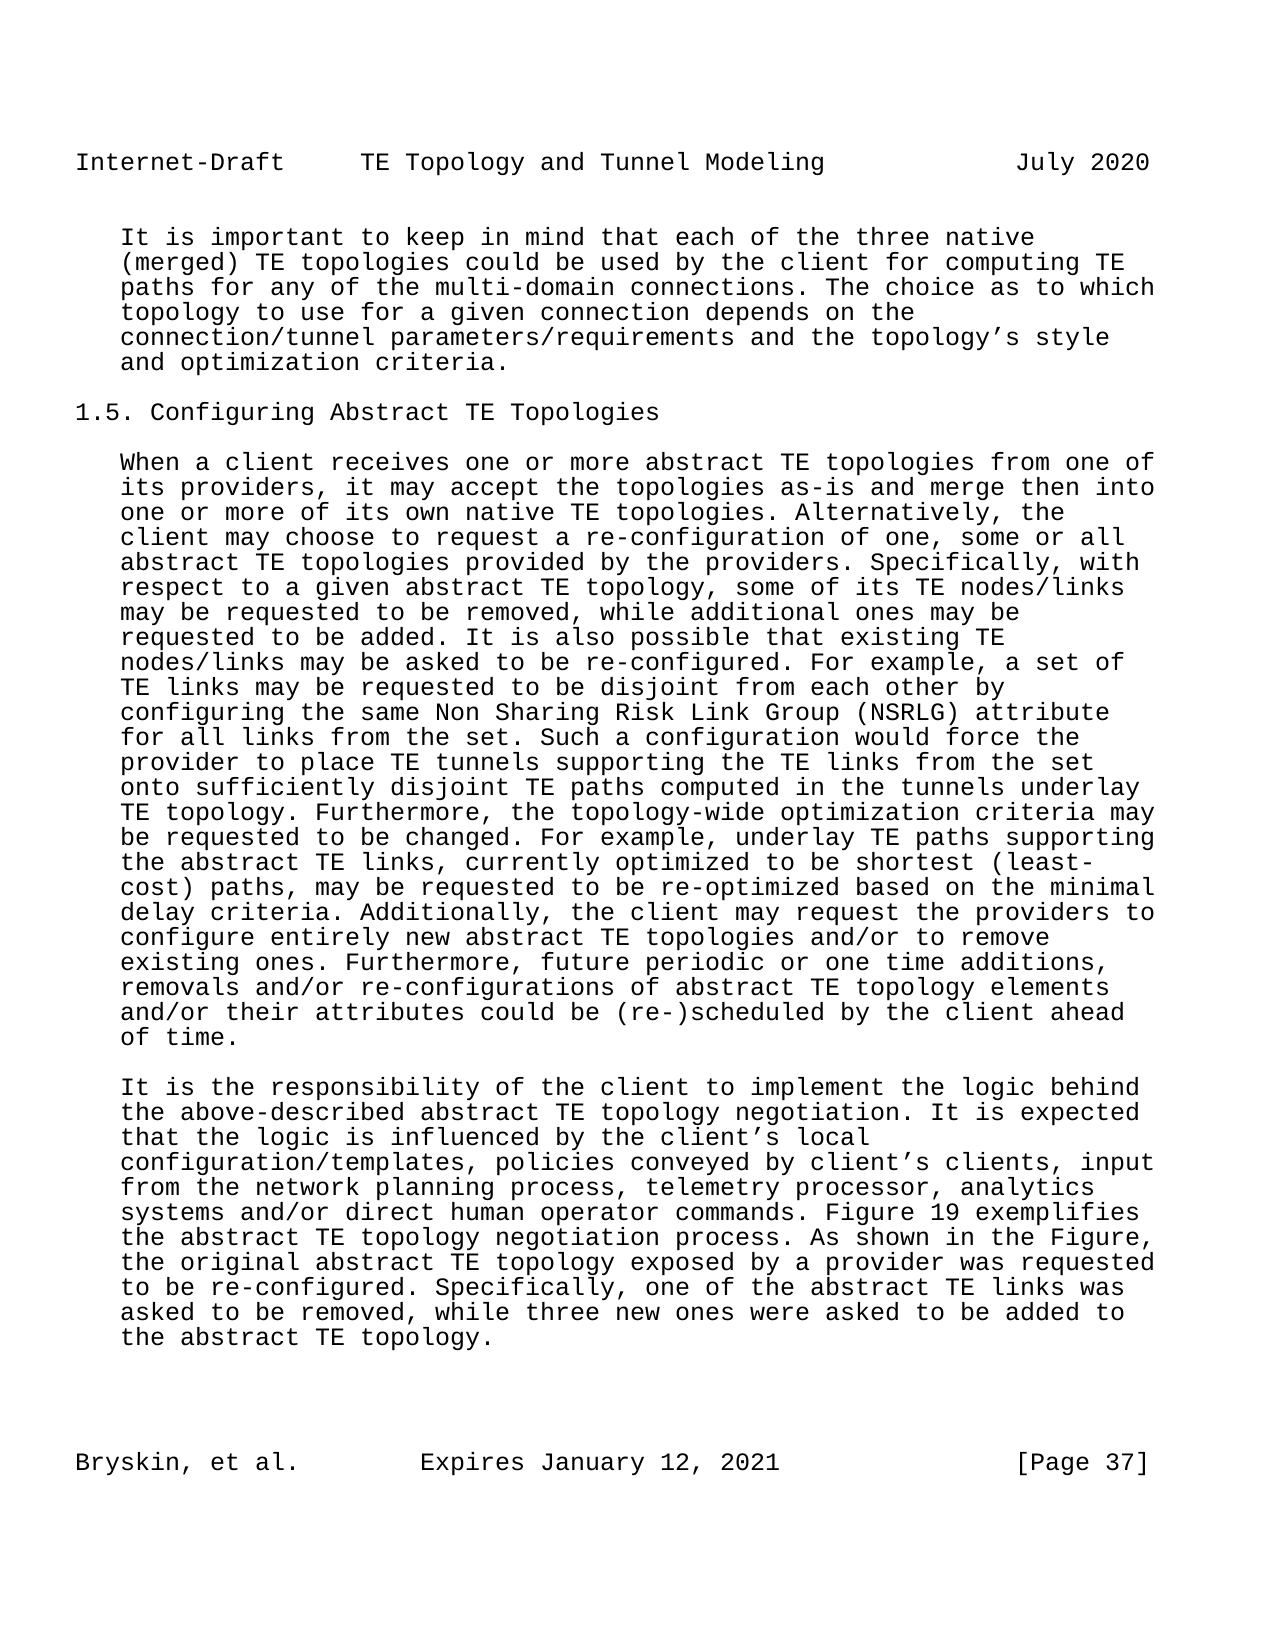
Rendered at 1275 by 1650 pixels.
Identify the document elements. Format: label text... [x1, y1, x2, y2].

text It is important to keep in mind that each of the three native (merged) TE topologies could be used by the client for computing TE paths for any of the multi-domain connections. The choice as to which topology to use for a given connection depends on the connection/tunnel parameters/requirements and the topology’s style and optimization criteria. [120, 225, 1158, 375]
subtitle Configuring Abstract TE Topologies [75, 400, 1158, 425]
text It is the responsibility of the client to implement the logic behind the above-described abstract TE topology negotiation. It is expected that the logic is influenced by the client’s local configuration/templates, policies conveyed by client’s clients, input from the network planning process, telemetry processor, analytics systems and/or direct human operator commands. Figure 19 exemplifies the abstract TE topology negotiation process. As shown in the Figure, the original abstract TE topology exposed by a provider was requested to be re-configured. Specifically, one of the abstract TE links was asked to be removed, while three new ones were asked to be added to the abstract TE topology. [120, 1075, 1158, 1350]
text When a client receives one or more abstract TE topologies from one of its providers, it may accept the topologies as-is and merge then into one or more of its own native TE topologies. Alternatively, the client may choose to request a re-configuration of one, some or all abstract TE topologies provided by the providers. Specifically, with respect to a given abstract TE topology, some of its TE nodes/links may be requested to be removed, while additional ones may be requested to be added. It is also possible that existing TE nodes/links may be asked to be re-configured. For example, a set of TE links may be requested to be disjoint from each other by configuring the same Non Sharing Risk Link Group (NSRLG) attribute for all links from the set. Such a configuration would force the provider to place TE tunnels supporting the TE links from the set onto sufficiently disjoint TE paths computed in the tunnels underlay TE topology. Furthermore, the topology-wide optimization criteria may be requested to be changed. For example, underlay TE paths supporting the abstract TE links, currently optimized to be shortest (least-cost) paths, may be requested to be re-optimized based on the minimal delay criteria. Additionally, the client may request the providers to configure entirely new abstract TE topologies and/or to remove existing ones. Furthermore, future periodic or one time additions, removals and/or re-configurations of abstract TE topology elements and/or their attributes could be (re-)scheduled by the client ahead of time. [120, 450, 1158, 1050]
